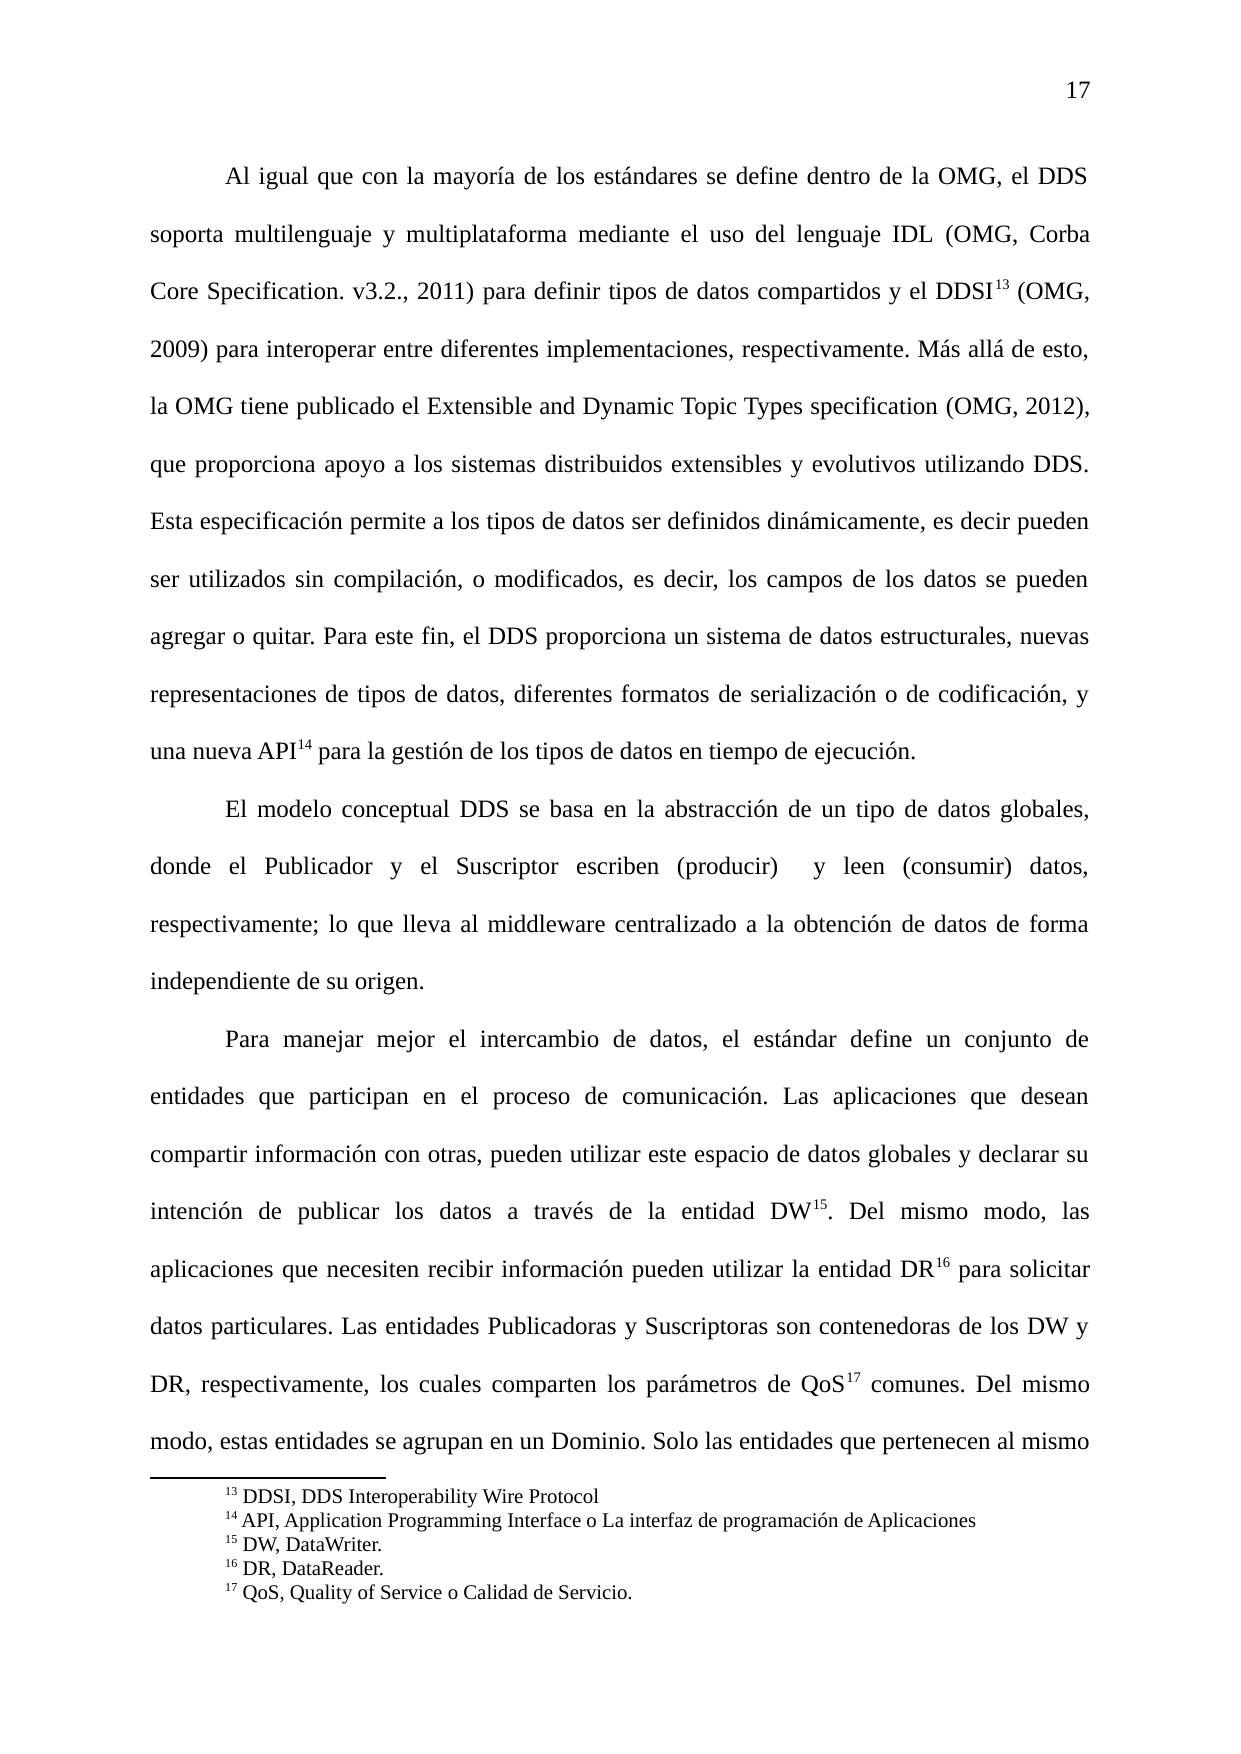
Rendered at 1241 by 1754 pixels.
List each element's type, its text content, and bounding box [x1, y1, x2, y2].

text Al igual que con la mayoría de los estándares se define dentro de la OMG, el DDS soporta multilenguaje y multiplataforma mediante el uso del lenguaje IDL para definir tipos de datos compartidos y el DDSI para interoperar entre diferentes implementaciones, respectivamente. Más allá de esto, la OMG tiene publicado el Extensible and Dynamic Topic Types specification, que proporciona apoyo a los sistemas distribuidos extensibles y evolutivos utilizando DDS. Esta especificación permite a los tipos de datos ser definidos dinámicamente, es decir pueden ser utilizados sin compilación, o modificados, es decir, los campos de los datos se pueden agregar o quitar. Para este fin, el DDS proporciona un sistema de datos estructurales, nuevas representaciones de tipos de datos, diferentes formatos de serialización o de codificación, y una nueva API para la gestión de los tipos de datos en tiempo de ejecución. [150, 161, 1090, 765]
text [150, 1024, 1090, 1455]
text El modelo conceptual DDS se basa en la abstracción de un tipo de datos globales, donde el Publicador y el Suscriptor escriben (producir) y leen (consumir) datos, respectivamente; lo que lleva al middleware centralizado a la obtención de datos de forma independiente de su origen. [150, 794, 1090, 995]
